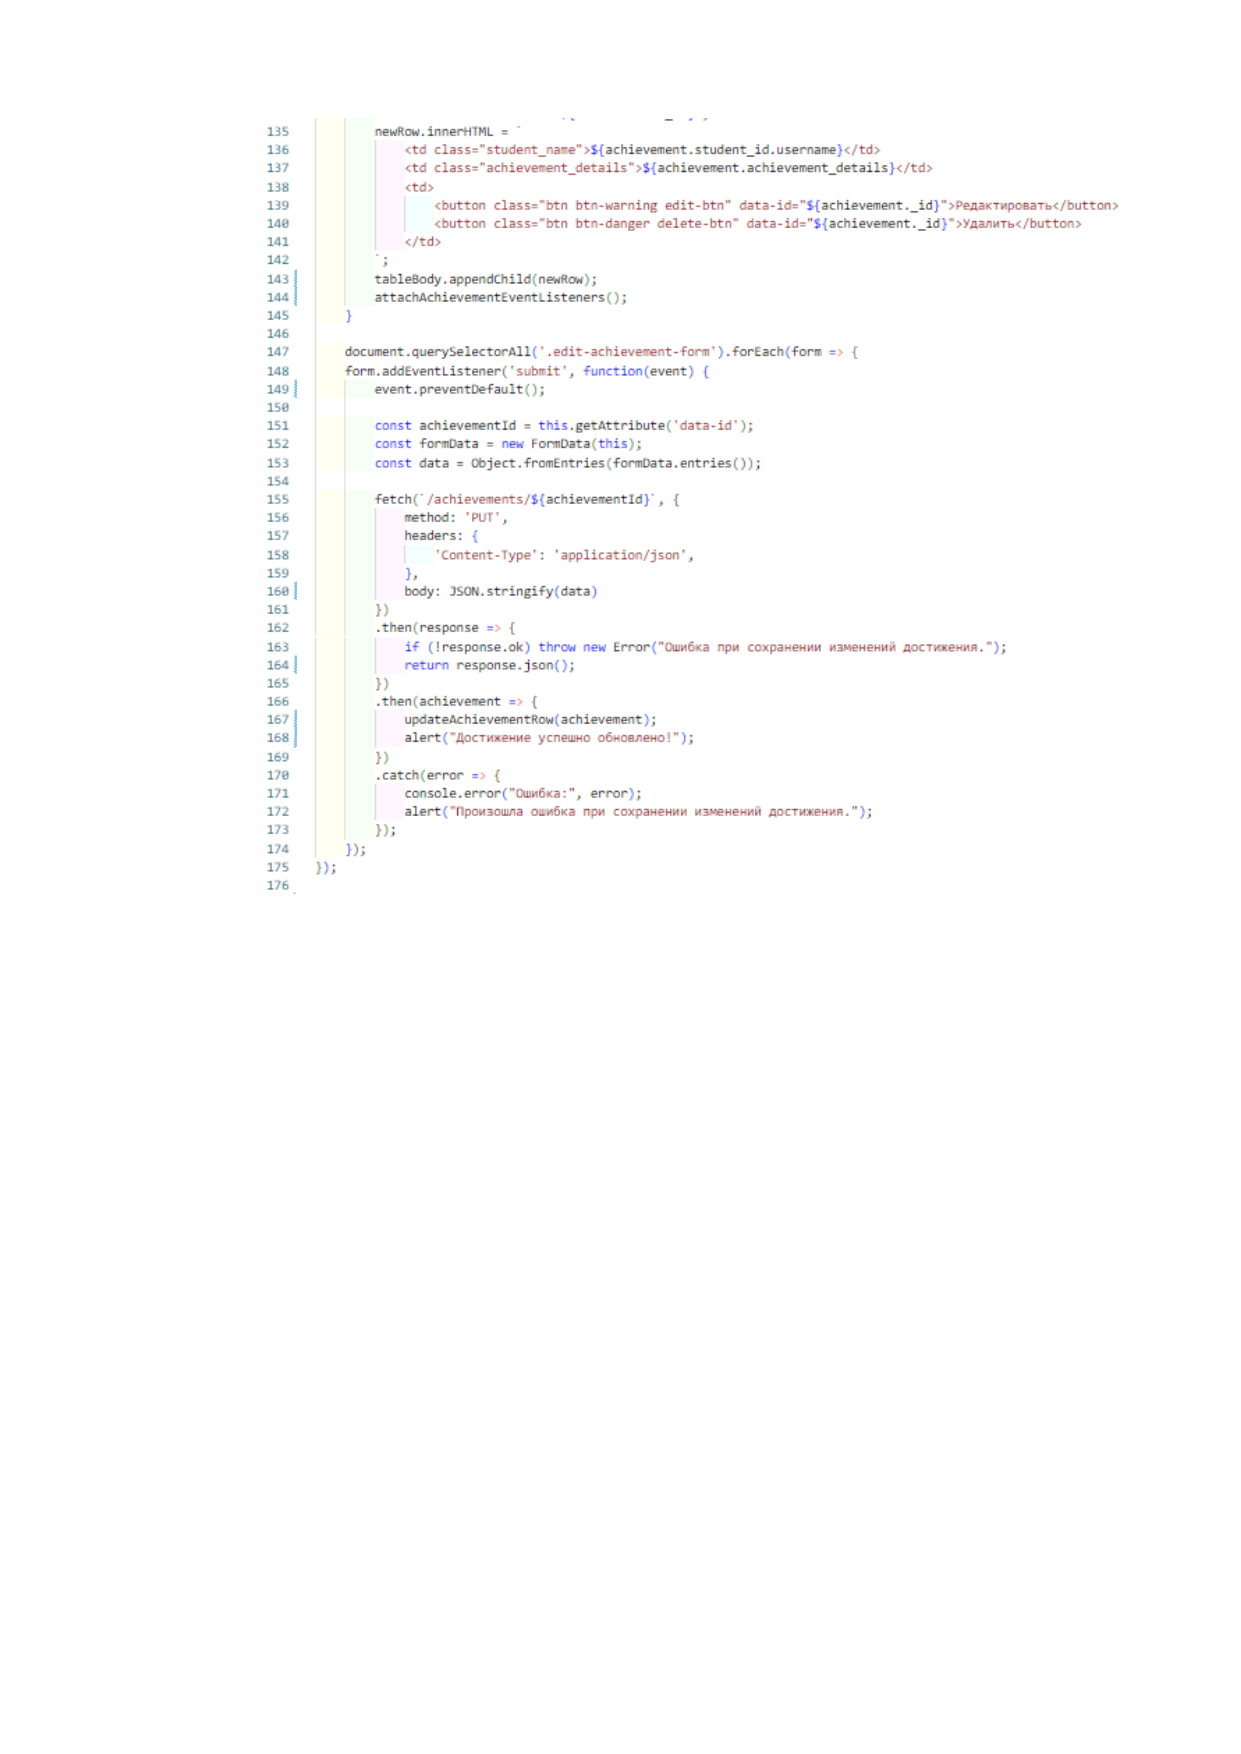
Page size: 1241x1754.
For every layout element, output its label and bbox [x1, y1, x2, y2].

picture [251, 118, 1226, 894]
